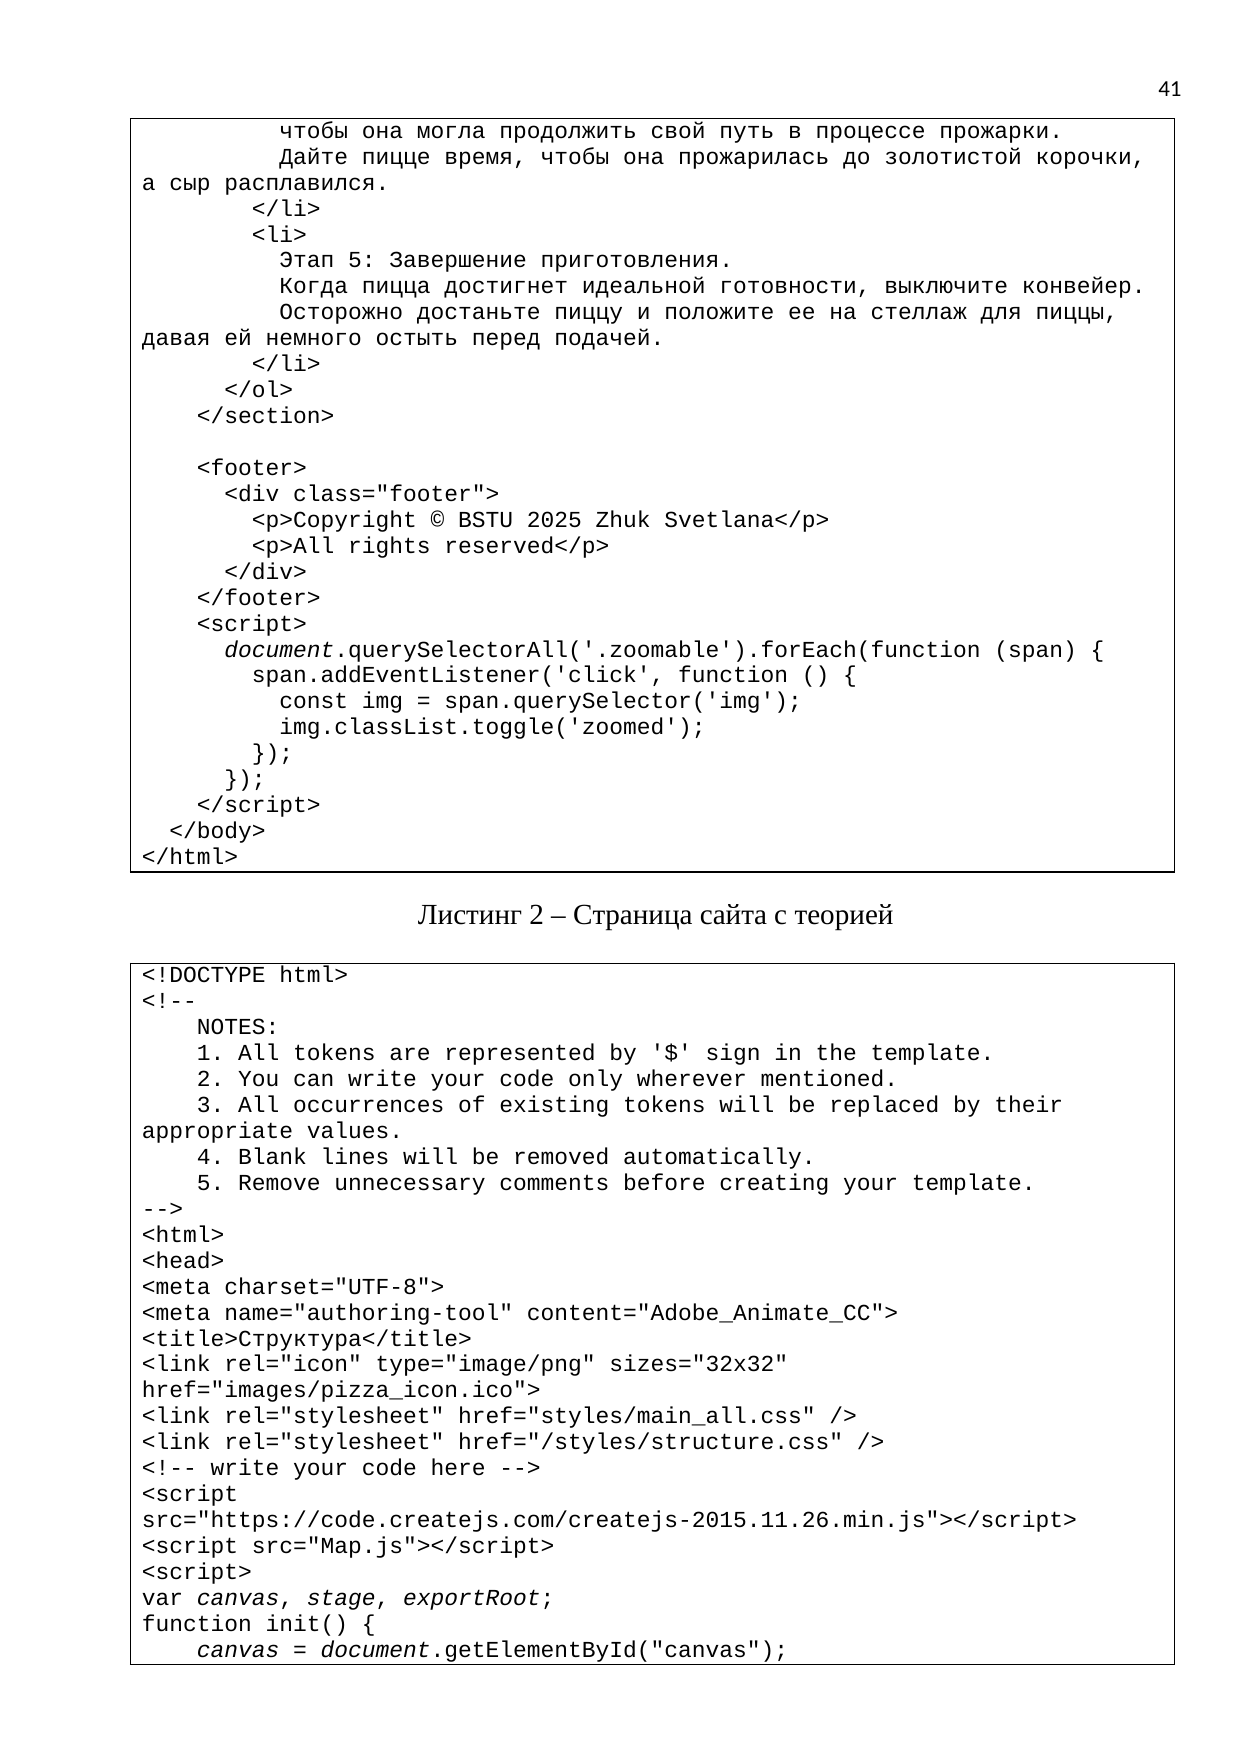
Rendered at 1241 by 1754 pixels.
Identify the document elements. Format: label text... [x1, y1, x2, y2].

text Листинг 2 – Страница сайта с теорией [130, 897, 1181, 931]
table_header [131, 119, 1174, 871]
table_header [131, 964, 1174, 1664]
